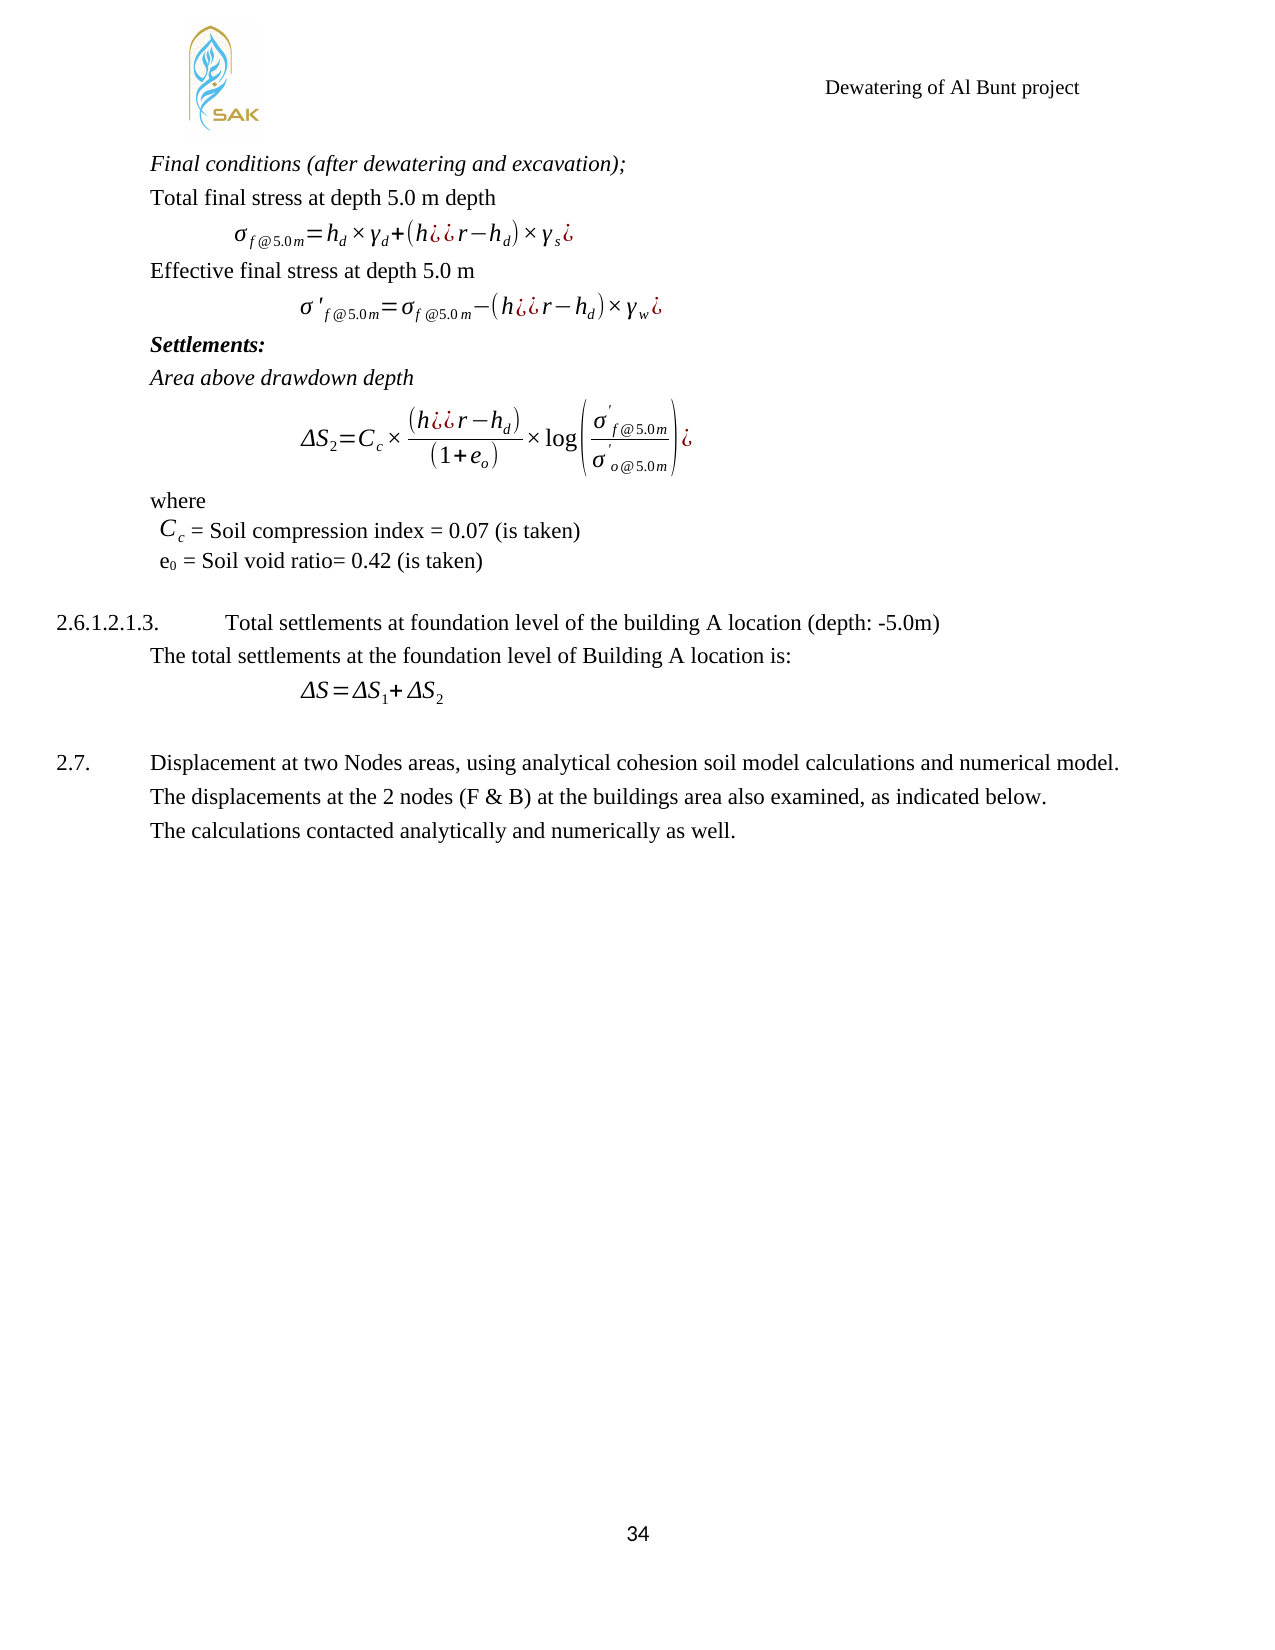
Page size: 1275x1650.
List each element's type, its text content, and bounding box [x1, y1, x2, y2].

text The total settlements at the foundation level of Building A location is: [150, 642, 1125, 669]
list e0 = Soil void ratio= 0.42 (is taken) [150, 547, 1125, 573]
text Settlements: [150, 331, 1125, 357]
subtitle Displacement at two Nodes areas, using analytical cohesion soil model calculations and numerical model. [56, 749, 1125, 776]
list Effective final stress at depth 5.0 m [150, 257, 1125, 283]
subtitle Total settlements at foundation level of the building A location (depth: -5.0m) [56, 609, 1125, 635]
list Total final stress at depth 5.0 m depth [150, 184, 1125, 210]
text The displacements at the 2 nodes (F & B) at the buildings area also examined, as indicated below. [150, 783, 1125, 809]
text Area above drawdown depth [150, 364, 1125, 391]
text Final conditions (after dewatering and excavation); [150, 150, 1125, 176]
text The calculations contacted analytically and numerically as well. [150, 817, 1125, 843]
list where [150, 487, 1125, 513]
list = Soil compression index = 0.07 (is taken) [150, 514, 1125, 546]
